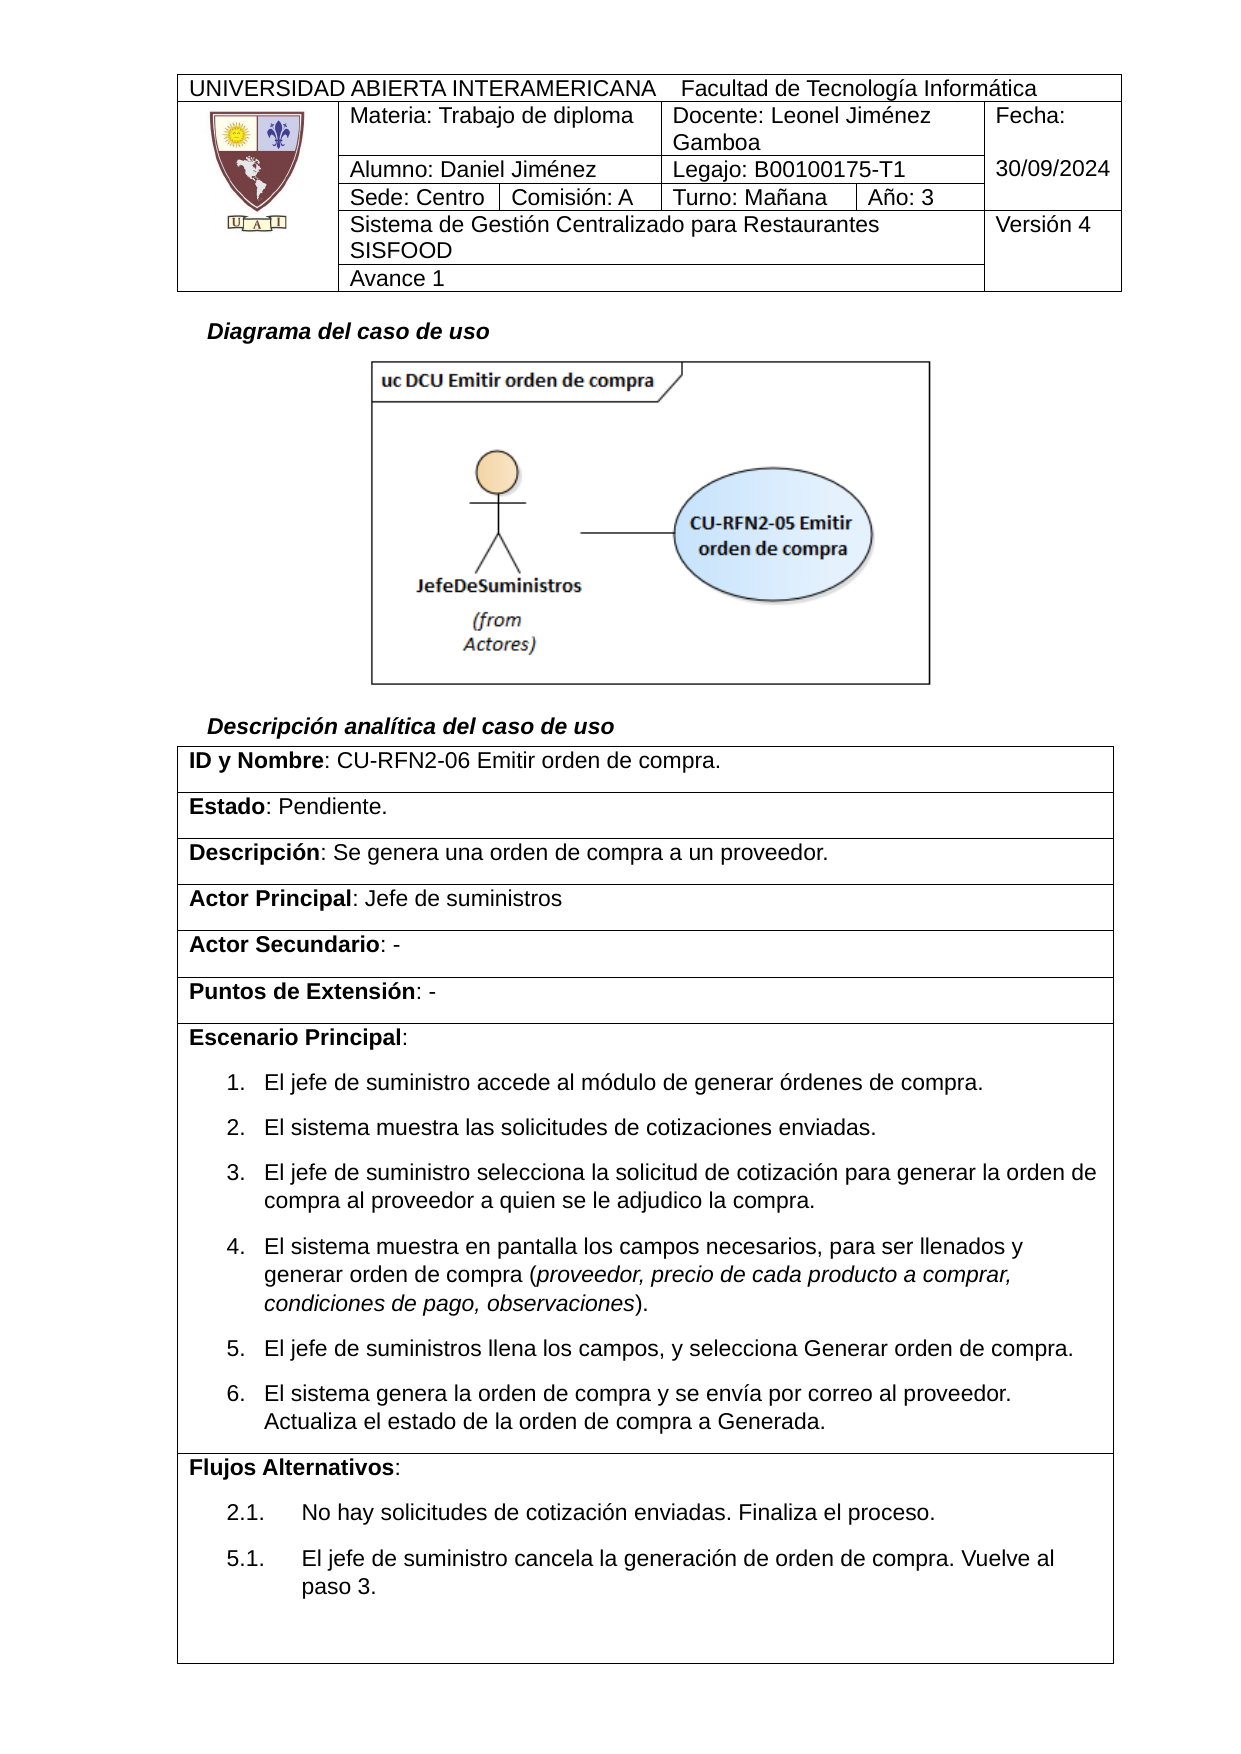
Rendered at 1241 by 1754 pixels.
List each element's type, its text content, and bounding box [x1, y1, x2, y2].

table_cell Actor Secundario: - [178, 931, 1113, 977]
picture [188, 102, 327, 236]
table_cell Actor Principal: Jefe de suministros [178, 885, 1113, 930]
table_cell Flujos Alternativos: No hay solicitudes de cotización enviadas. Finaliza el proceso. El jefe de suministro cancela la generación de orden de compra. Vuelve al paso 3. [178, 1454, 1113, 1663]
table_header ID y Nombre: CU-RFN2-06 Emitir orden de compra. [178, 747, 1113, 792]
table_cell Estado: Pendiente. [178, 793, 1113, 838]
subtitle Descripción analítica del caso de uso [207, 713, 1122, 739]
subtitle Diagrama del caso de uso [207, 318, 1122, 345]
table_cell Descripción: Se genera una orden de compra a un proveedor. [178, 839, 1113, 884]
table_cell Puntos de Extensión: - [178, 978, 1113, 1023]
picture [360, 351, 939, 695]
table_cell Escenario Principal: El jefe de suministro accede al módulo de generar órdenes de compra. El sistema muestra las solicitudes de cotizaciones enviadas. El jefe de suministro selecciona la solicitud de cotización para generar la orden de compra al proveedor a quien se le adjudico la compra. El sistema muestra en pantalla los campos necesarios, para ser llenados y generar orden de compra (proveedor, precio de cada producto a comprar, condiciones de pago, observaciones). El jefe de suministros llena los campos, y selecciona Generar orden de compra. El sistema genera la orden de compra y se envía por correo al proveedor. Actualiza el estado de la orden de compra a Generada. [178, 1024, 1113, 1453]
